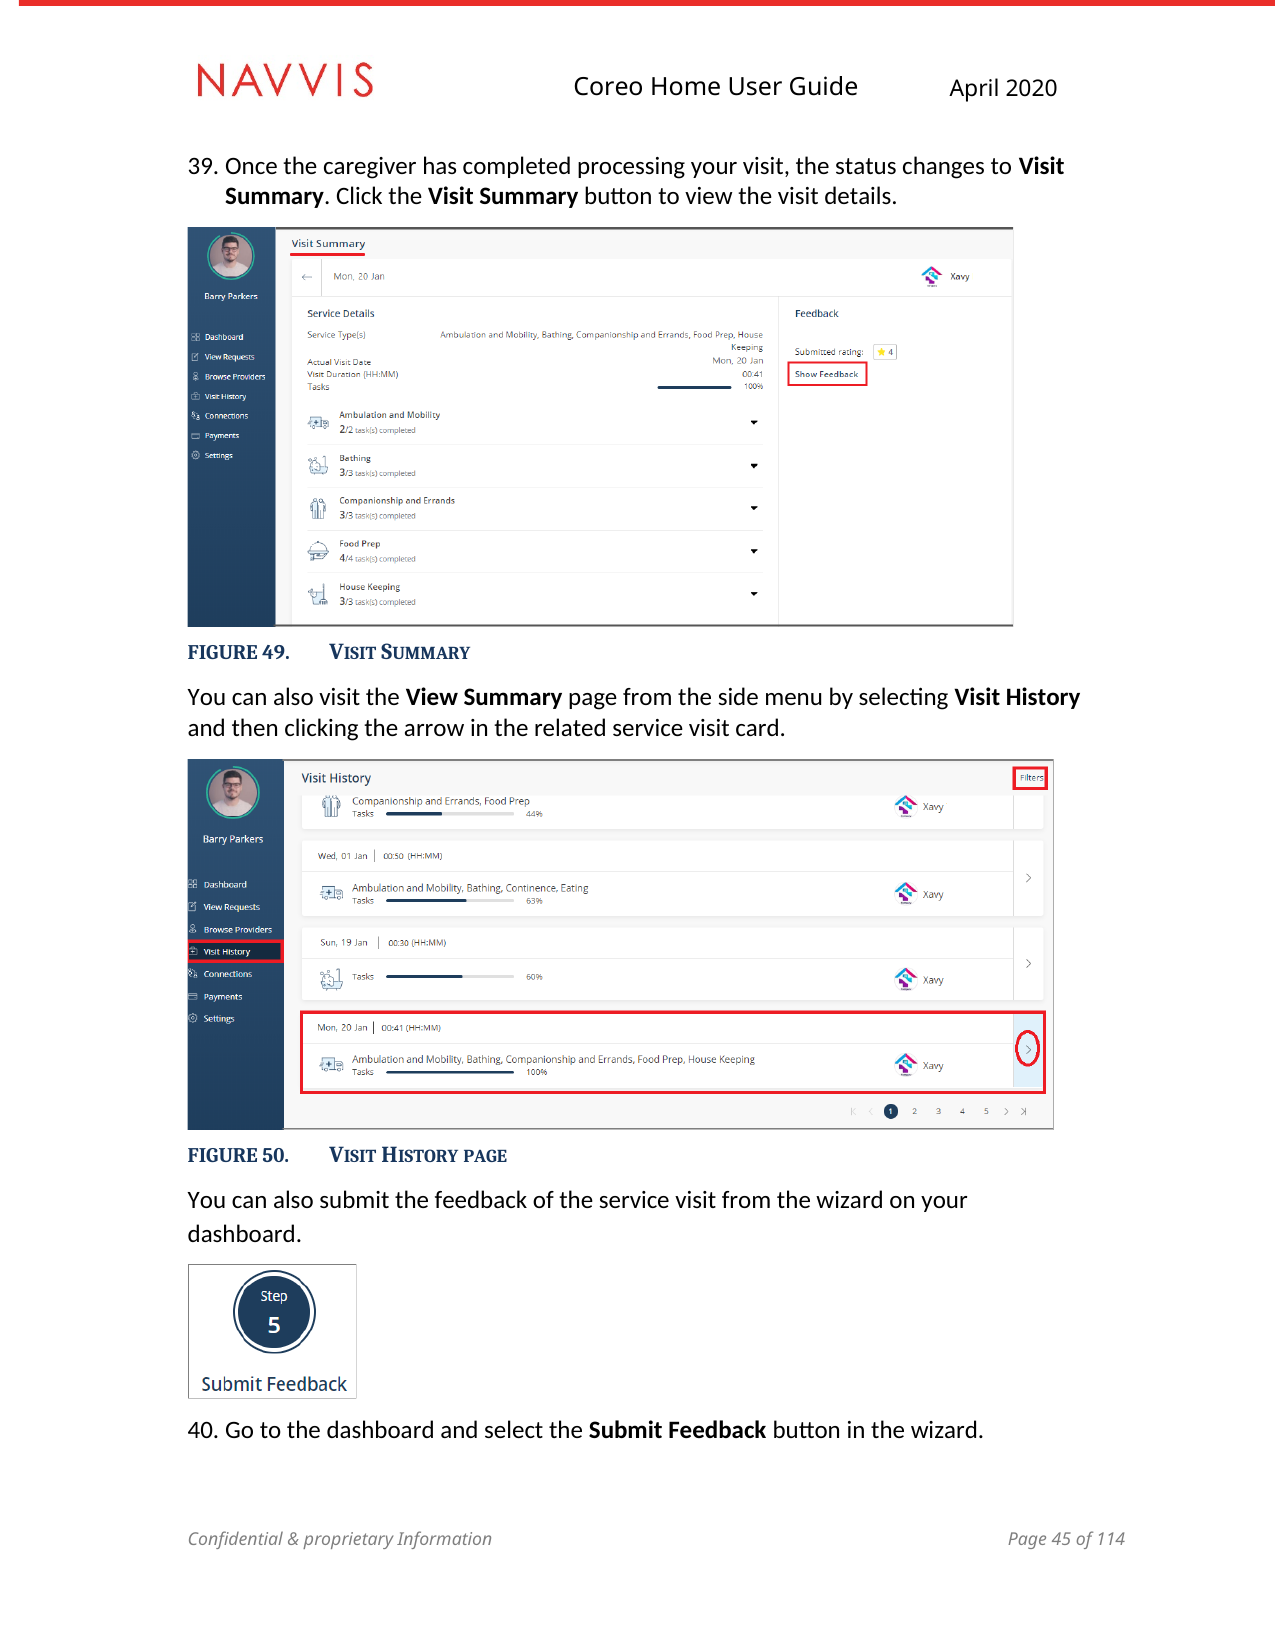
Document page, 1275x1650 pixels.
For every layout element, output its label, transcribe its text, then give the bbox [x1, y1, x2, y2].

text Visit History page [187, 1142, 1087, 1168]
picture [187, 55, 383, 104]
list Once the caregiver has completed processing your visit, the status changes to Visit Summary. Click the Visit Summary button to view the visit details. [187, 150, 1087, 211]
text You can also submit the feedback of the service visit from the wizard on your dashboard. [187, 1184, 1087, 1248]
list Go to the dashboard and select the Submit Feedback button in the wizard. [187, 1414, 1087, 1444]
picture [187, 1264, 357, 1399]
text Visit Summary [187, 639, 1087, 665]
picture [187, 759, 1054, 1130]
picture [187, 227, 1014, 627]
text You can also visit the View Summary page from the side menu by selecting Visit History and then clicking the arrow in the related service visit card. [187, 681, 1087, 742]
